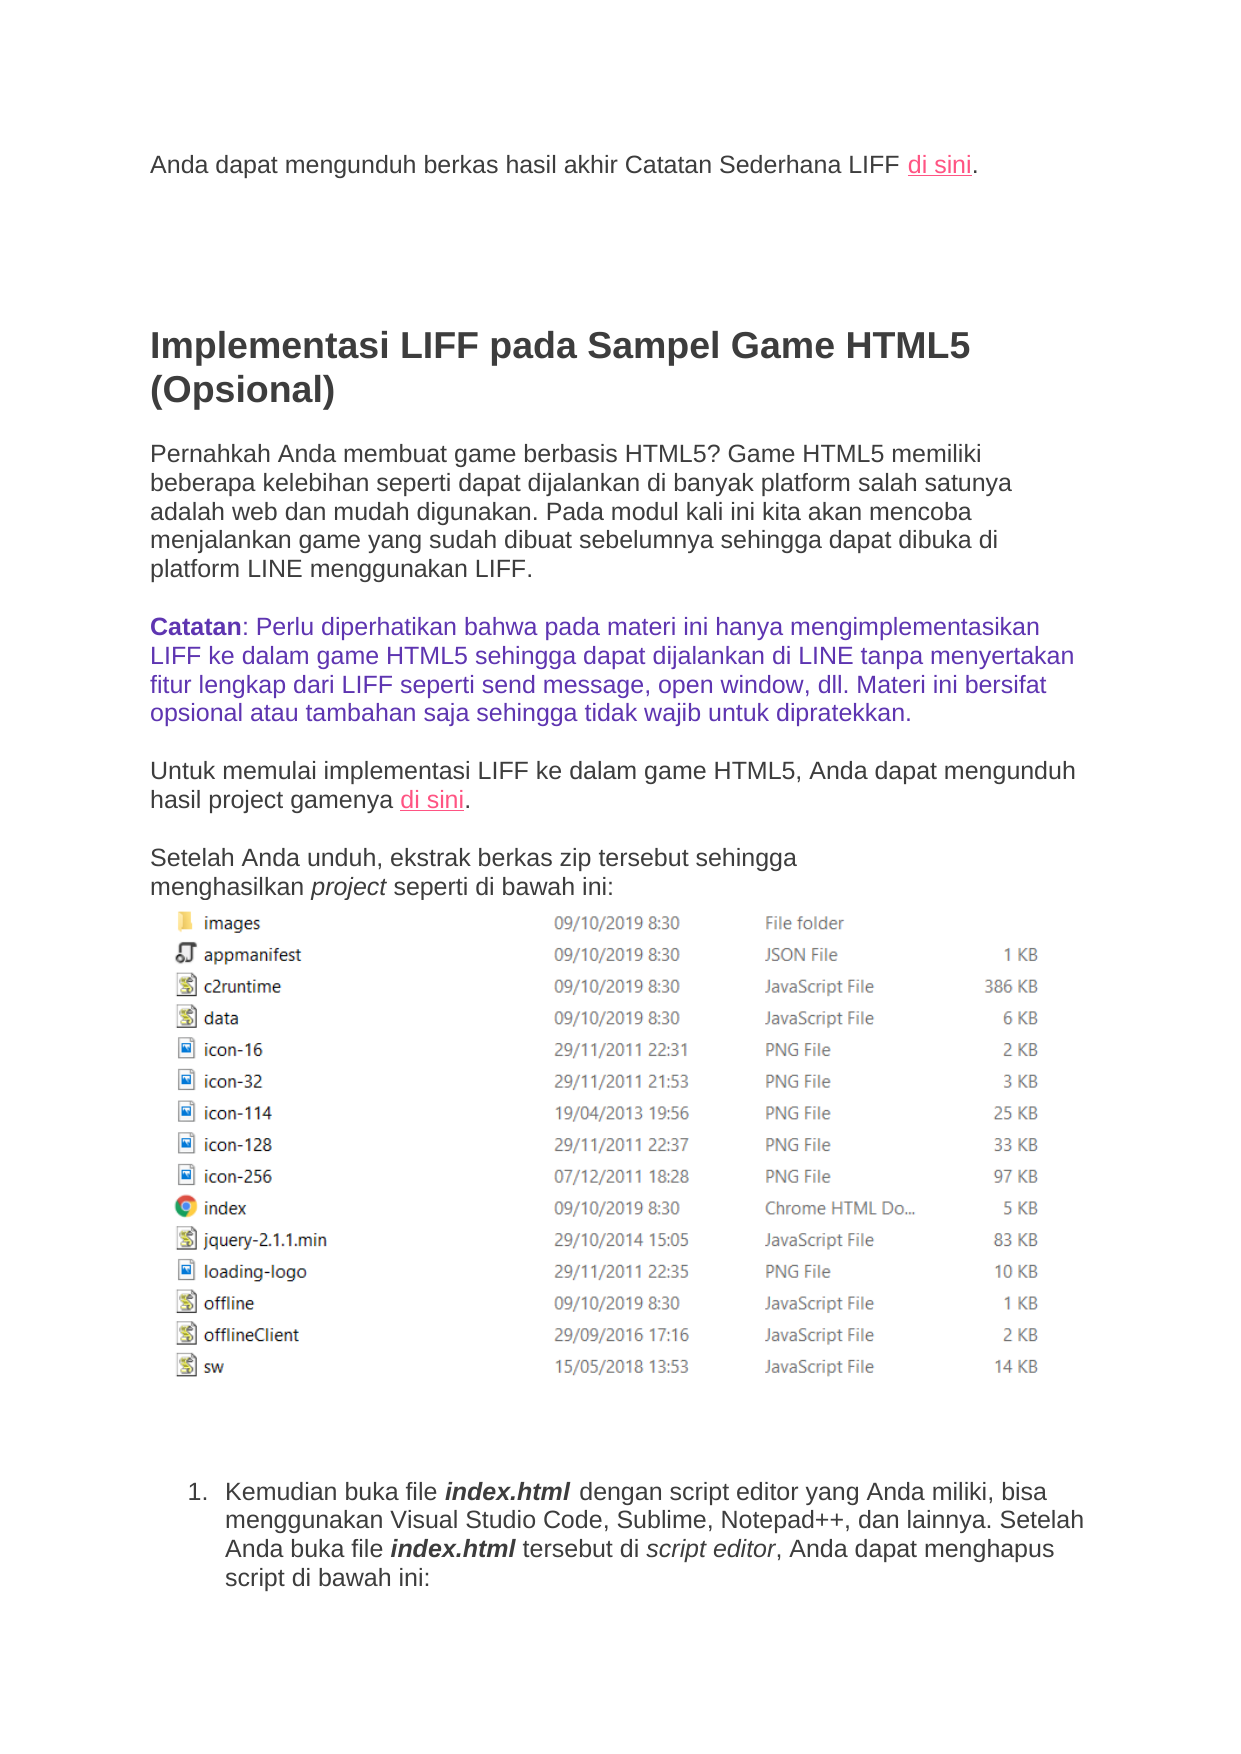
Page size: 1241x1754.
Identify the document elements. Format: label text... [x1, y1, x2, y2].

text Setelah Anda unduh, ekstrak berkas zip tersebut sehingga menghasilkan project seperti di bawah ini: [150, 843, 1090, 900]
list Kemudian buka file index.html dengan script editor yang Anda miliki, bisa menggunakan Visual Studio Code, Sublime, Notepad++, dan lainnya. Setelah Anda buka file index.html tersebut di script editor, Anda dapat menghapus script di bawah ini: [187, 1476, 1090, 1591]
text Anda dapat mengunduh berkas hasil akhir Catatan Sederhana LIFF di sini. [150, 150, 1090, 179]
text Untuk memulai implementasi LIFF ke dalam game HTML5, Anda dapat mengunduh hasil project gamenya di sini. [150, 756, 1090, 814]
picture [150, 900, 1091, 1448]
text Implementasi LIFF pada Sampel Game HTML5 (Opsional) [150, 324, 1090, 410]
text Catatan: Perlu diperhatikan bahwa pada materi ini hanya mengimplementasikan LIFF ke dalam game HTML5 sehingga dapat dijalankan di LINE tanpa menyertakan fitur lengkap dari LIFF seperti send message, open window, dll. Materi ini bersifat opsional atau tambahan saja sehingga tidak wajib untuk dipratekkan. [150, 612, 1090, 727]
text Pernahkah Anda membuat game berbasis HTML5? Game HTML5 memiliki beberapa kelebihan seperti dapat dijalankan di banyak platform salah satunya adalah web dan mudah digunakan. Pada modul kali ini kita akan mencoba menjalankan game yang sudah dibuat sebelumnya sehingga dapat dibuka di platform LINE menggunakan LIFF. [150, 439, 1090, 583]
